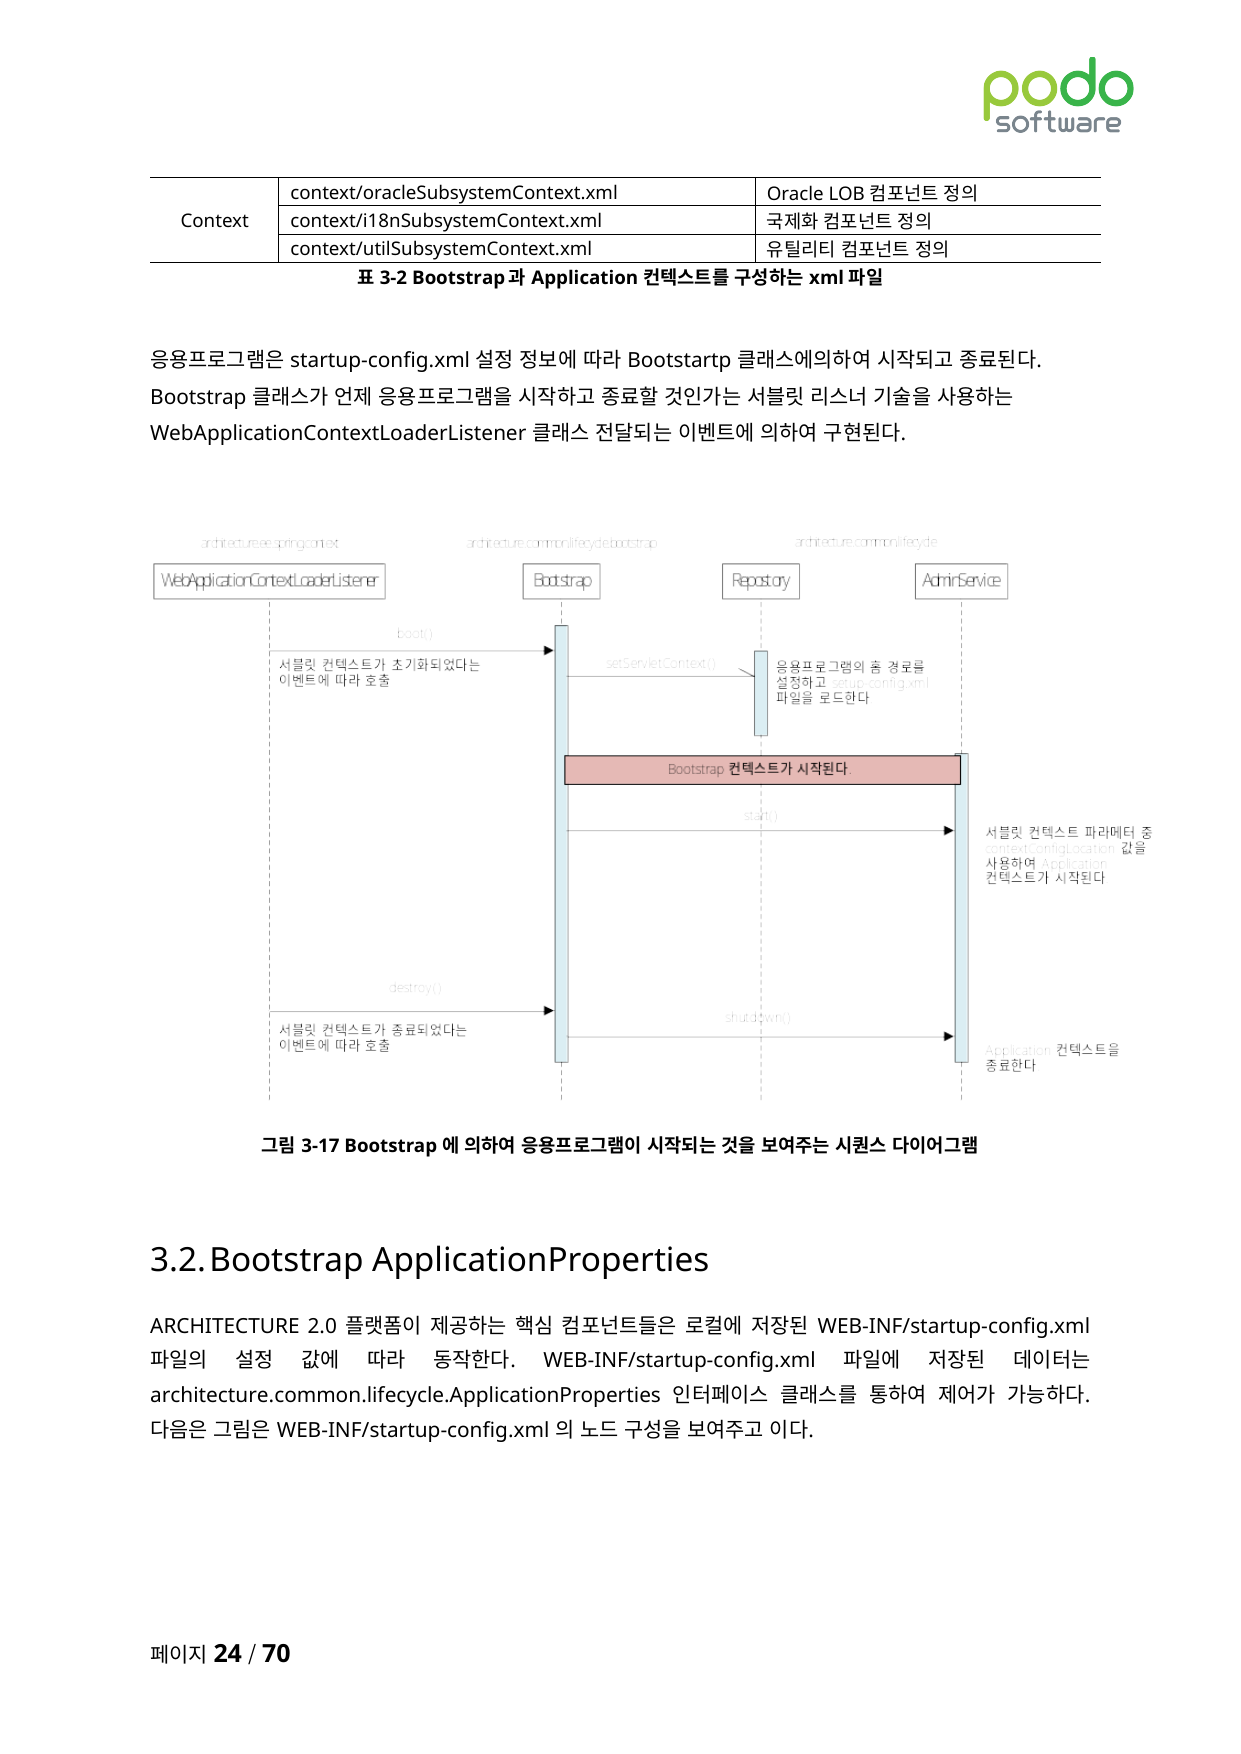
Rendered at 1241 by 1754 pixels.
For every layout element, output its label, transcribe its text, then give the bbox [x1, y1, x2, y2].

text 응용프로그램은 startup-config.xml 설정 정보에 따라 Bootstartp 클래스에의하여 시작되고 종료된다. Bootstrap 클래스가 언제 응용프로그램을 시작하고 종료할 것인가는 서블릿 리스너 기술을 사용하는 WebApplicationContextLoaderListener 클래스 전달되는 이벤트에 의하여 구현된다. [150, 343, 1090, 447]
table_cell 유틸리티 컴포넌트 정의 [756, 235, 1101, 262]
table_cell context/utilSubsystemContext.xml [279, 235, 755, 262]
picture [983, 57, 1134, 133]
table_cell Oracle LOB 컴포넌트 정의 [756, 178, 1101, 205]
table_cell context/i18nSubsystemContext.xml [279, 206, 755, 234]
table_cell Application Context [150, 178, 278, 262]
table_cell context/oracleSubsystemContext.xml [279, 178, 755, 205]
text ARCHITECTURE 2.0 플랫폼이 제공하는 핵심 컴포넌트들은 로컬에 저장된 WEB-INF/startup-config.xml 파일의 설정 값에 따라 동작한다. WEB-INF/startup-config.xml 파일에 저장된 데이터는 architecture.common.lifecycle.ApplicationProperties 인터페이스 클래스를 통하여 제어가 가능하다. 다음은 그림은 WEB-INF/startup-config.xml 의 노드 구성을 보여주고 이다. [150, 1309, 1090, 1443]
table_cell 국제화 컴포넌트 정의 [756, 206, 1101, 234]
subtitle Bootstrap ApplicationProperties [150, 1236, 1090, 1281]
